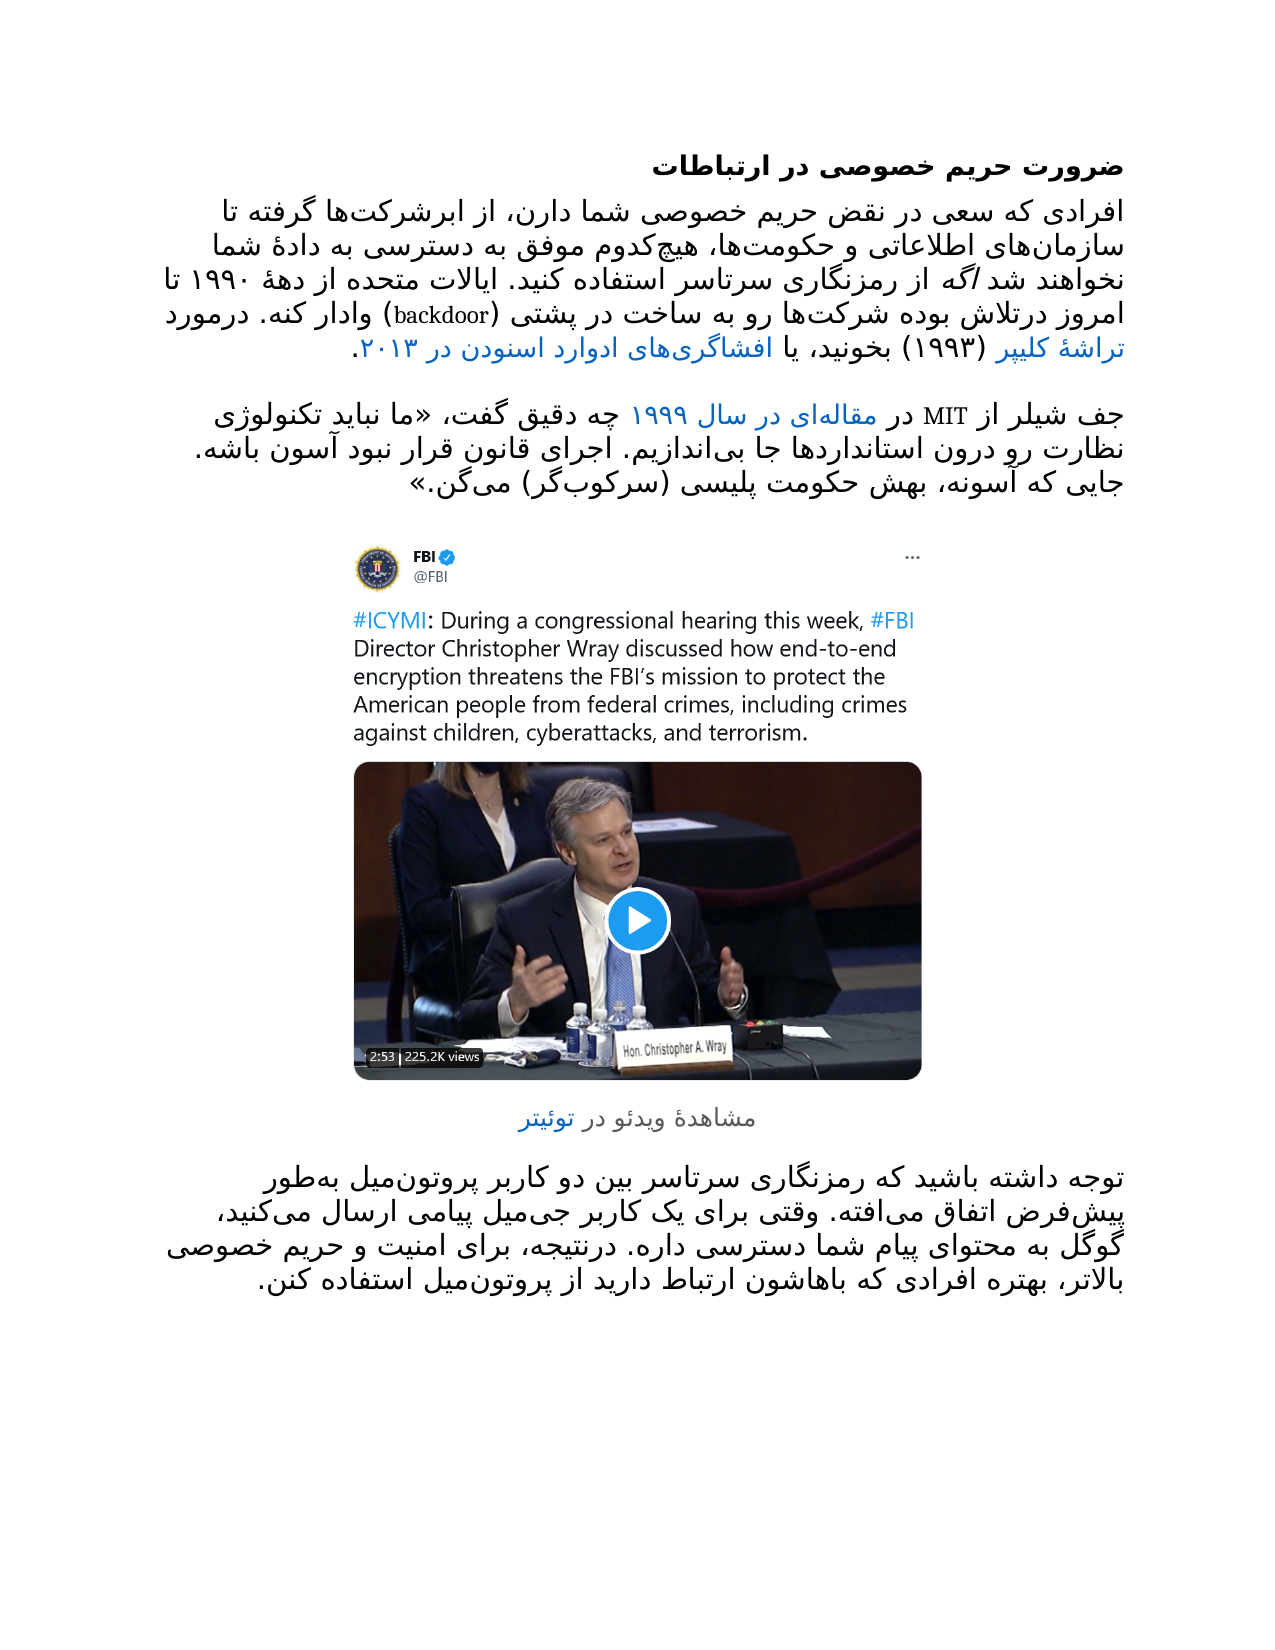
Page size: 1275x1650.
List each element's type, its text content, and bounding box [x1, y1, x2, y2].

picture [337, 532, 938, 1095]
subtitle ضرورت حریم خصوصی در ارتباطات [150, 150, 1125, 182]
text افرادی که سعی در نقض حریم خصوصی شما دارن، از ابرشرکت‌ها گرفته تا سازمان‌های اطلاعاتی و حکومت‌ها، هیچ‌کدوم موفق به دسترسی به دادهٔ شما نخواهند شد اگه از رمزنگاری سرتاسر استفاده کنید. ایالات متحده از دههٔ ۱۹۹۰ تا امروز درتلاش بوده شرکت‌ها رو به ساخت در پشتی (backdoor) وادار کنه. درمورد تراشهٔ کلیپر (۱۹۹۳) بخونید، یا افشاگری‌های ادوارد اسنودن در ۲۰۱۳. [150, 194, 1125, 364]
text جف شیلر از MIT در مقاله‌ای در سال ۱۹۹۹ چه دقیق گفت، «ما نباید تکنولوژی نظارت رو درون استانداردها جا بی‌اندازیم. اجرای قانون قرار نبود آسون باشه. جایی که آسونه، بهش حکومت پلیسی (سرکوب‌گر) می‌گن.» [150, 397, 1125, 499]
text مشاهدهٔ ویدئو در توئیتر [150, 1103, 1125, 1132]
text توجه داشته باشید که رمزنگاری سرتاسر بین دو کاربر پروتون‌میل به‌طور پیش‌فرض اتفاق می‌افته. وقتی برای یک کاربر جی‌میل پیامی ارسال می‌کنید، گوگل به محتوای پیام شما دسترسی داره. درنتیجه، برای امنیت و حریم خصوصی بالاتر، بهتره افرادی که باهاشون ارتباط دارید از پروتون‌میل استفاده کنن. [150, 1161, 1125, 1296]
